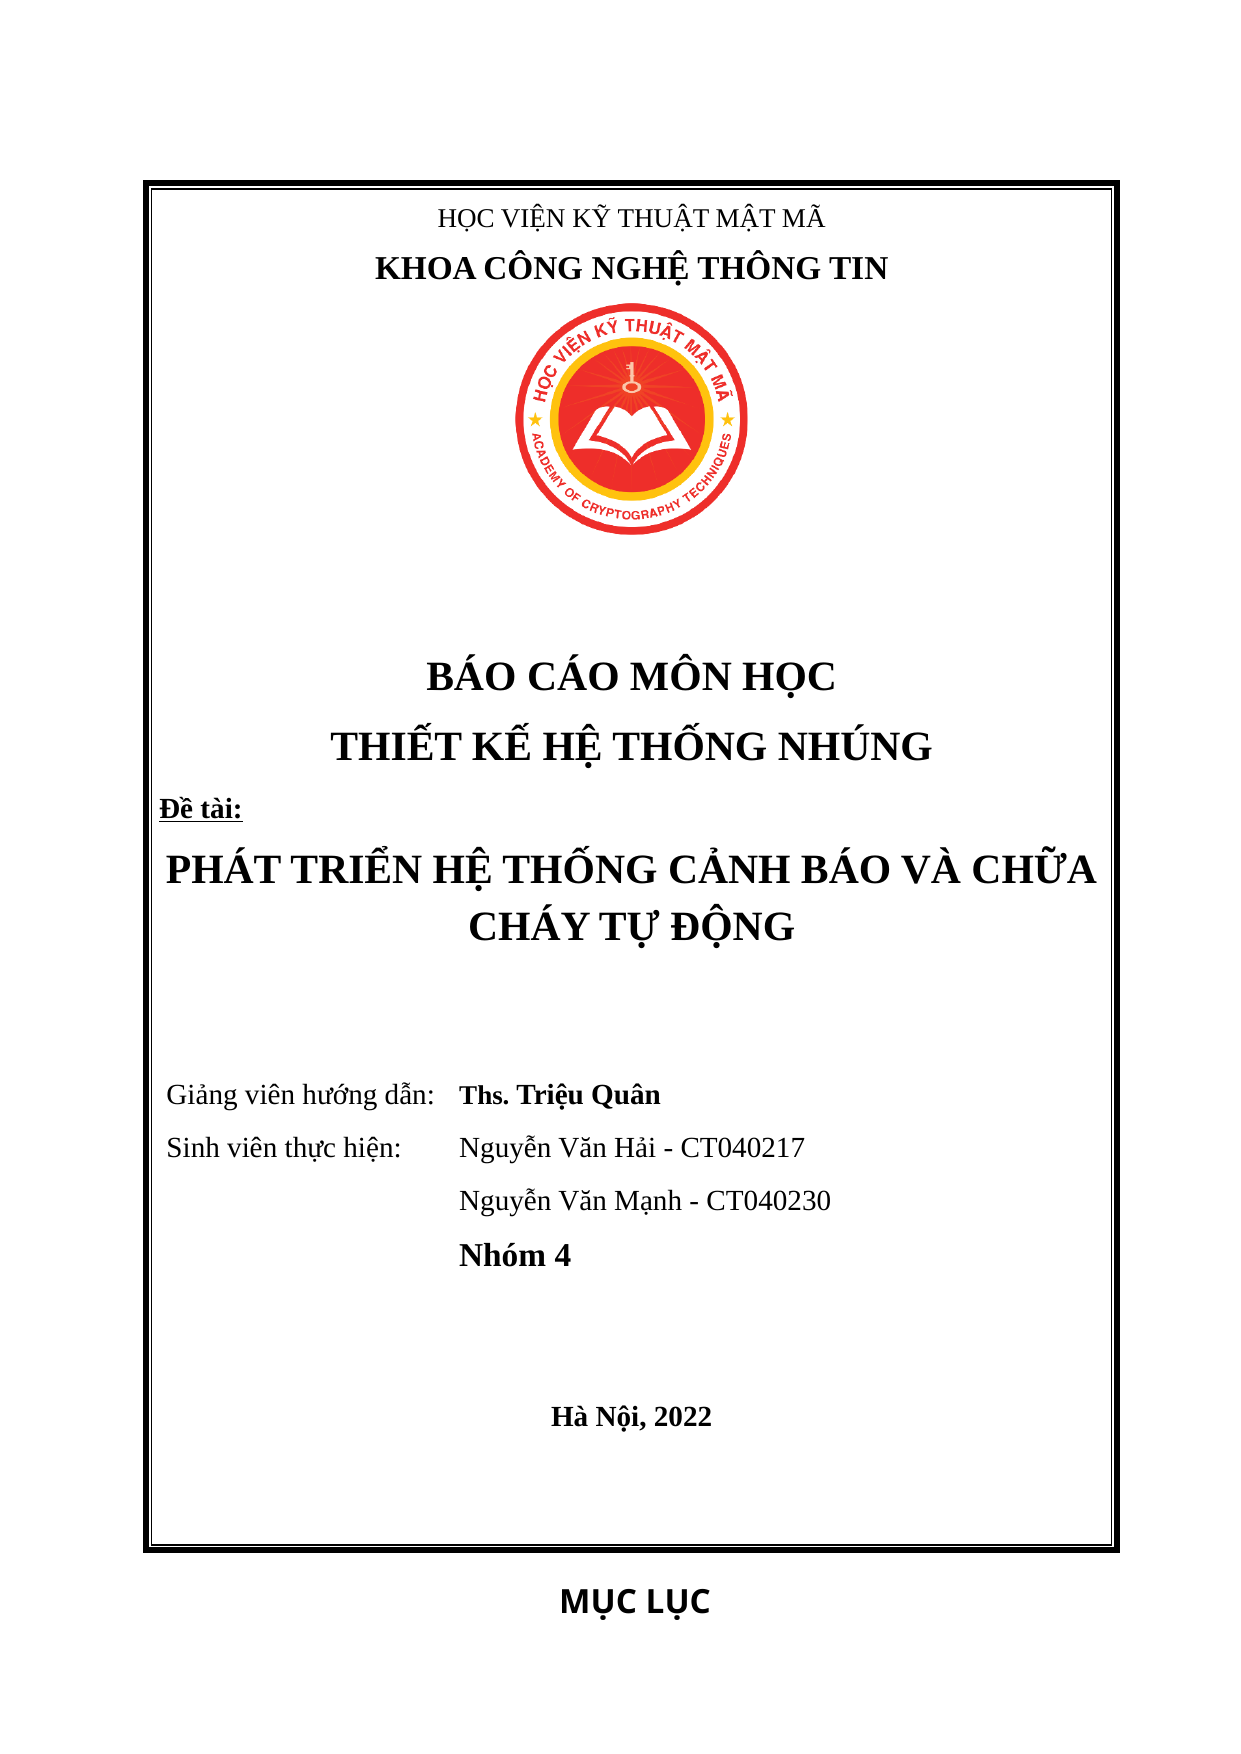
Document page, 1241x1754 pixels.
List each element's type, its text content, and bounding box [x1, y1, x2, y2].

picture [515, 303, 748, 535]
table_header HỌC VIỆN KỸ THUẬT MẬT MÃ KHOA CÔNG NGHỆ THÔNG TIN BÁO CÁO MÔN HỌC THIẾT KẾ HỆ THỐNG NHÚNG Đề tài: PHÁT TRIỂN HỆ THỐNG CẢNH BÁO VÀ CHỮA CHÁY TỰ ĐỘNG Giảng viên hướng dẫn: Ths. Triệu Quân Sinh viên thực hiện: Nguyễn Văn Hải - CT040217 Nguyễn Văn Mạnh - CT040230 Nhóm 4 Hà Nội, 2022 [152, 190, 1111, 1544]
